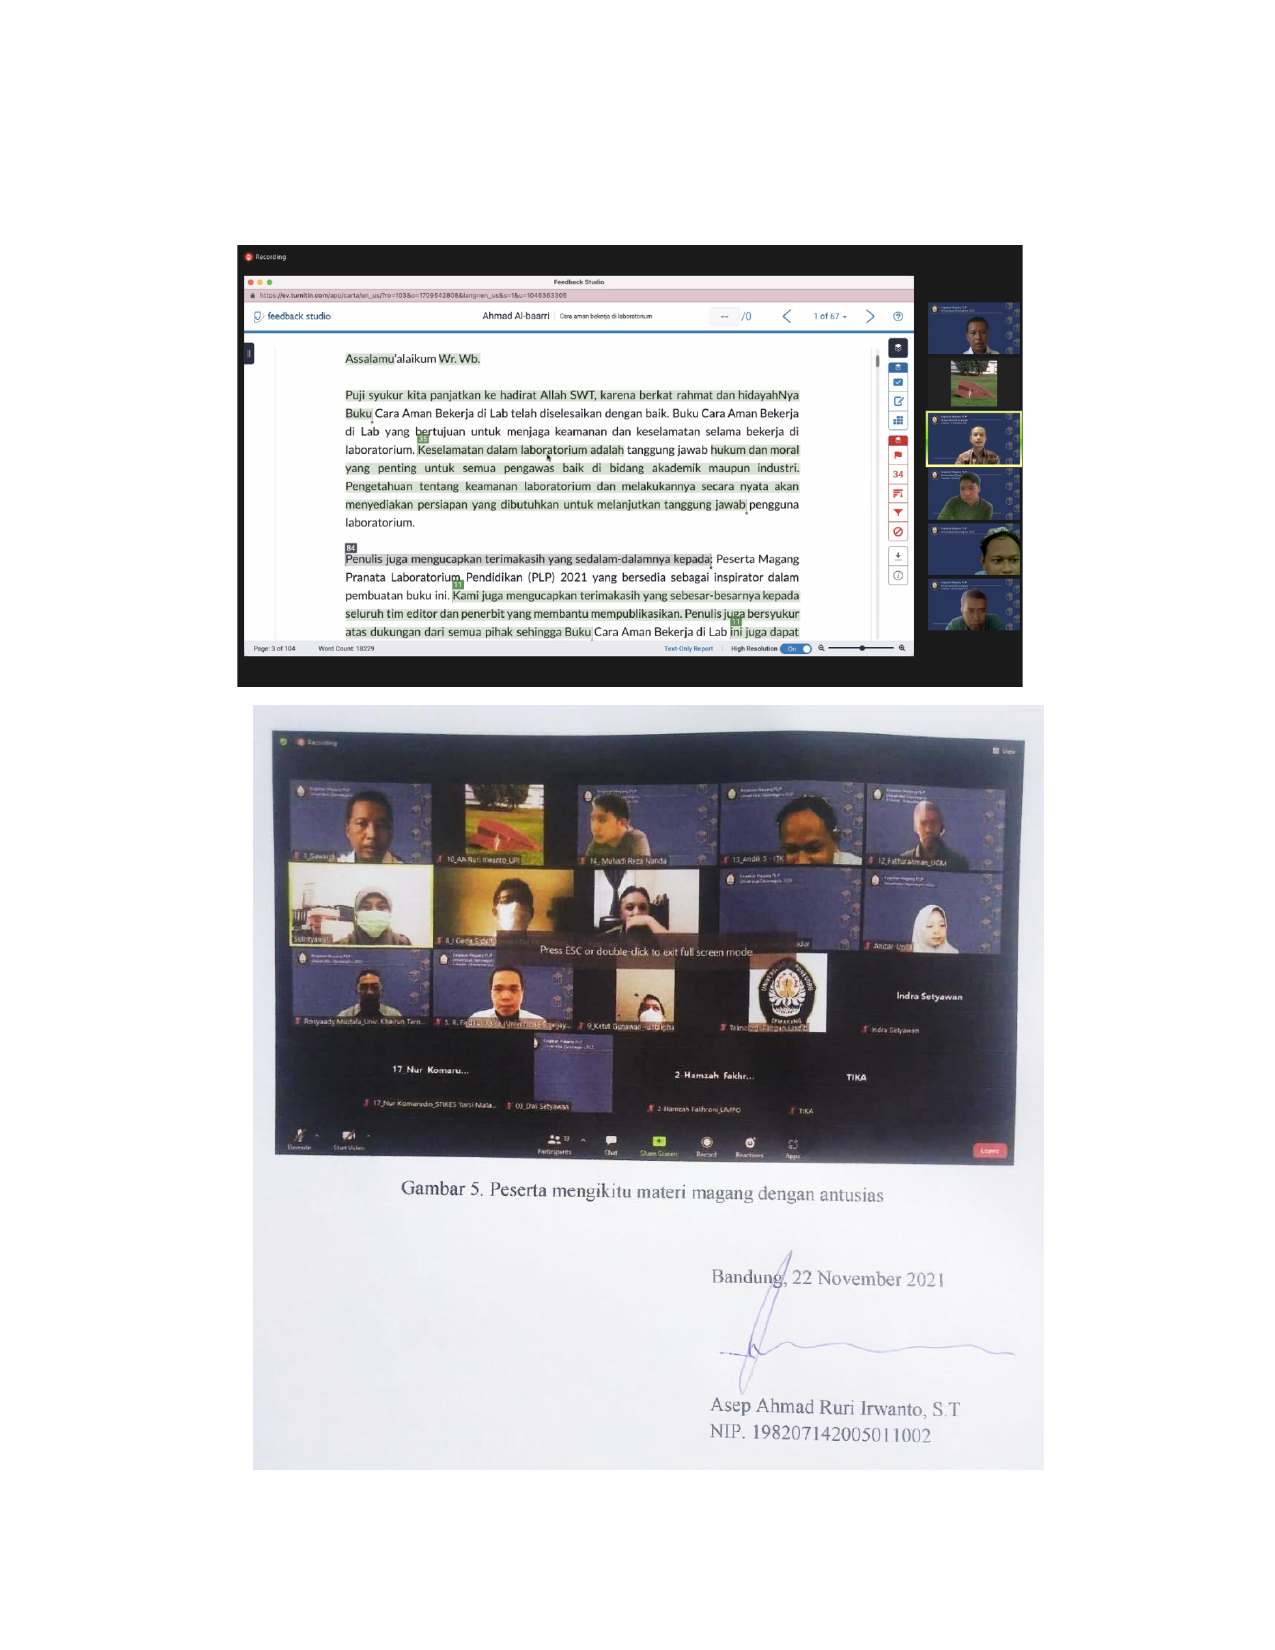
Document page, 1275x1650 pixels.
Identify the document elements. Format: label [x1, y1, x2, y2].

picture [253, 705, 1044, 1470]
picture [237, 245, 1023, 687]
